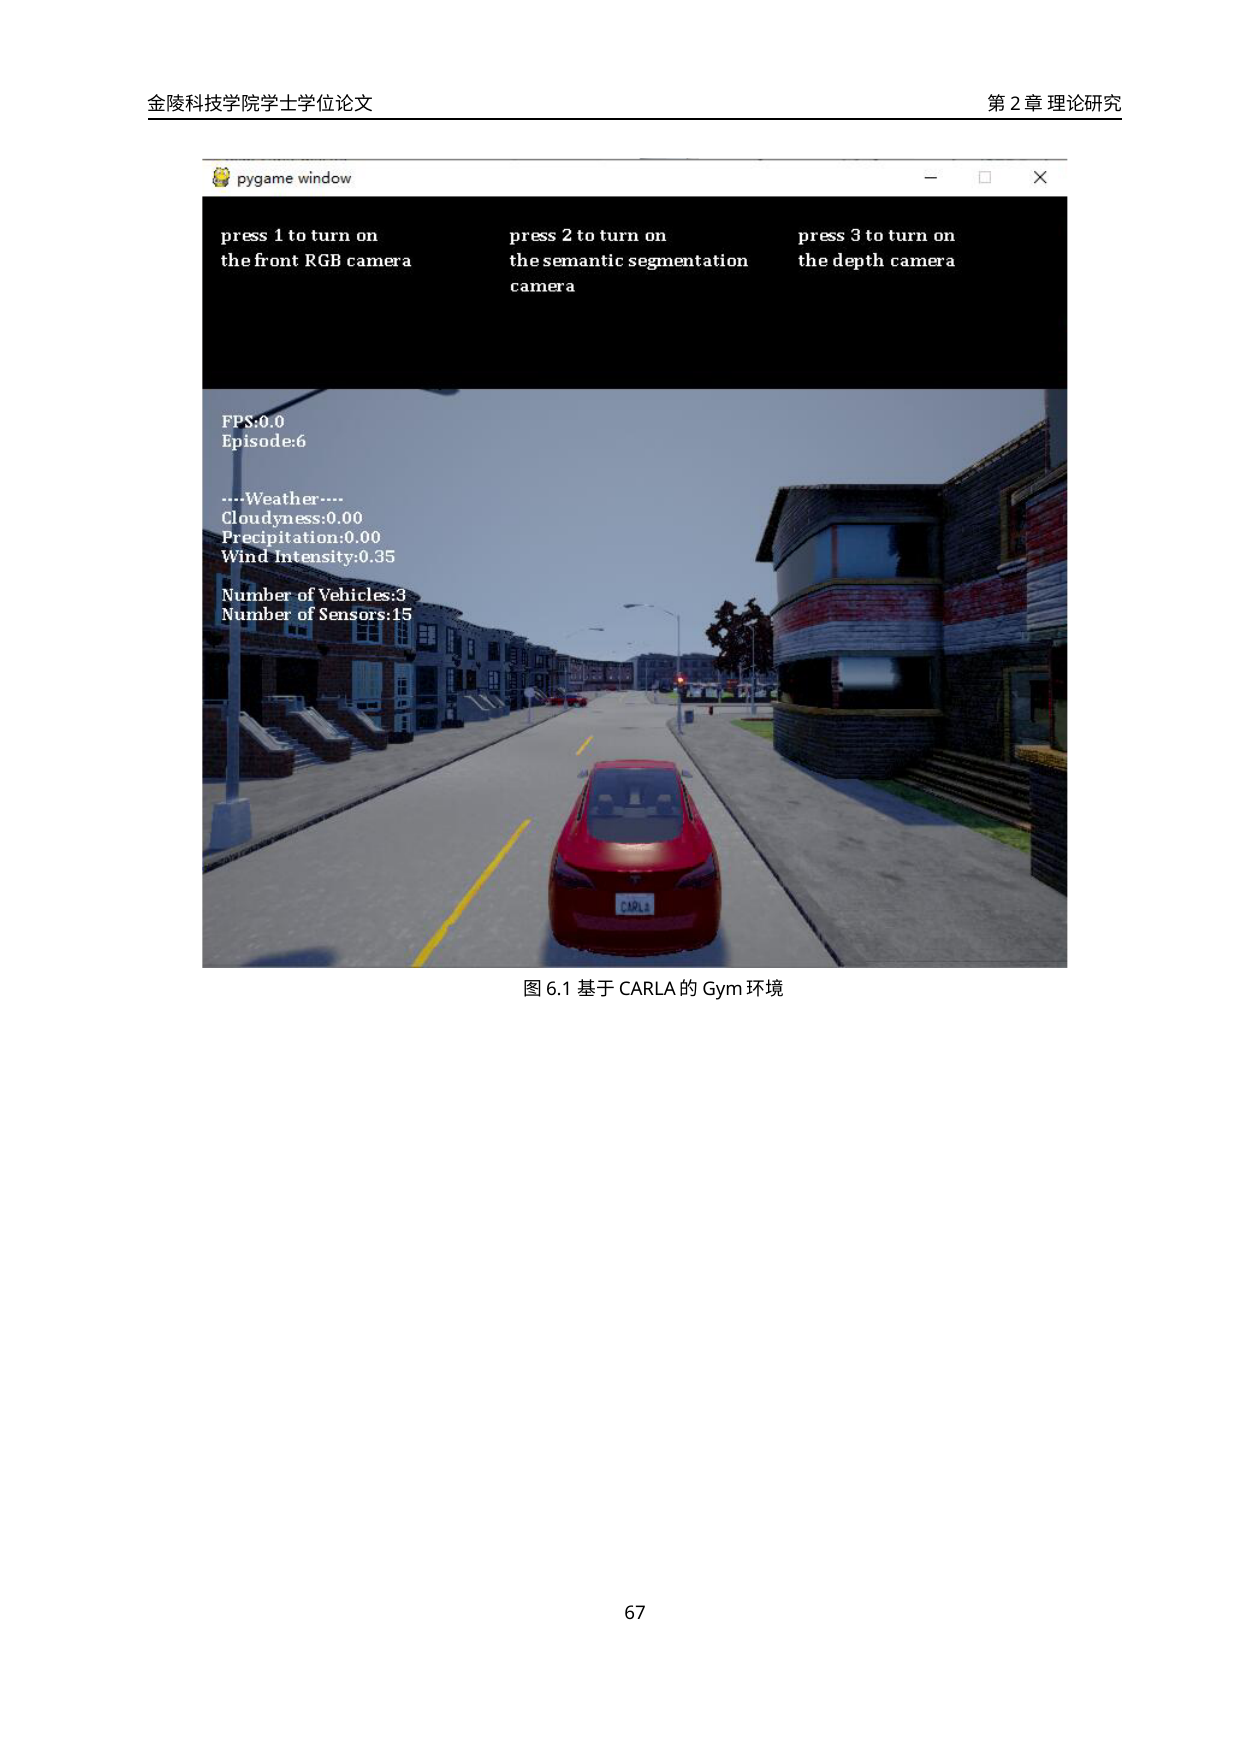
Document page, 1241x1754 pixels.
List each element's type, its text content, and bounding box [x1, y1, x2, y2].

text 图6.1 基于CARLA的Gym环境 [148, 971, 1122, 1004]
picture [202, 158, 1068, 968]
